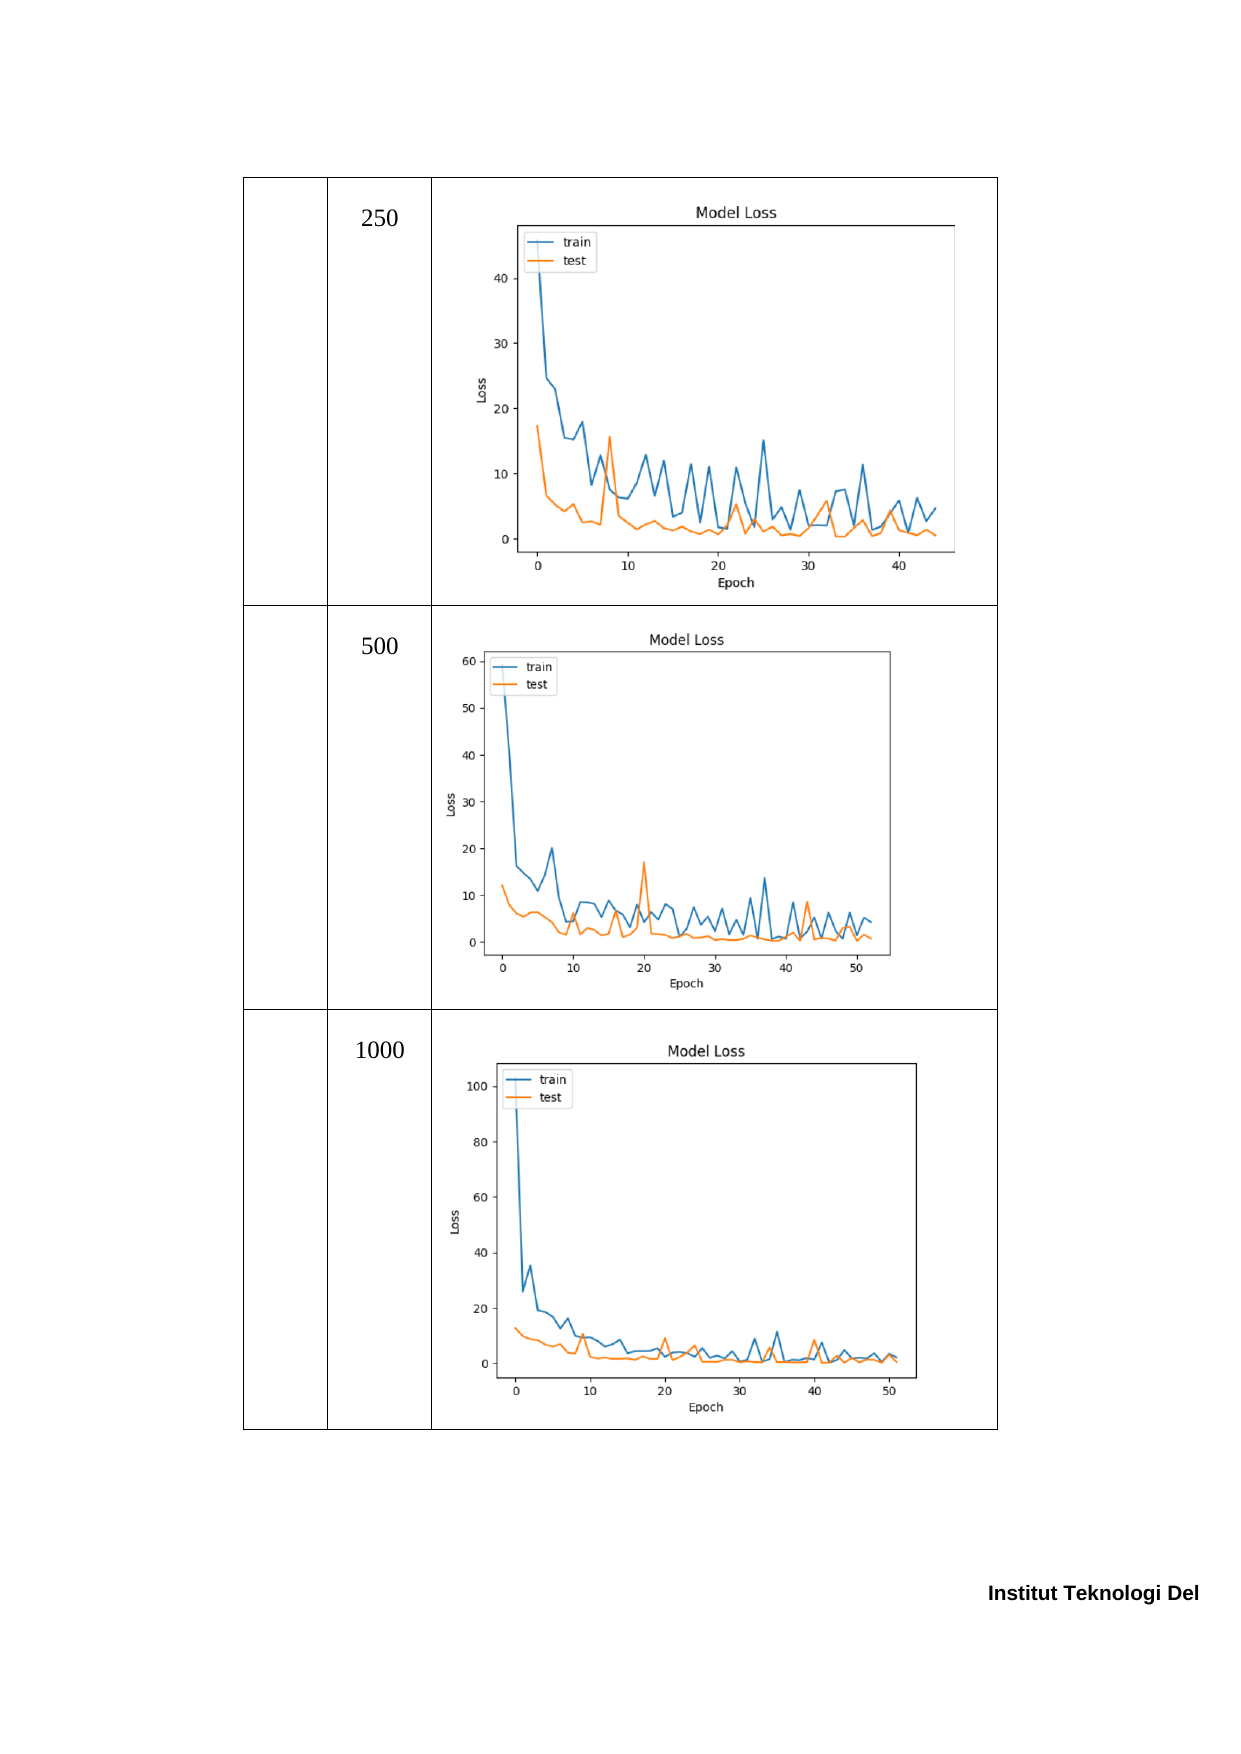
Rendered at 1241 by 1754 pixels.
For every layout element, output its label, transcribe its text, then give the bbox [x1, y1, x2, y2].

table_cell 1000 [328, 1010, 431, 1429]
picture [442, 1035, 924, 1416]
table_cell [244, 1010, 327, 1429]
table_cell 250 [328, 178, 431, 605]
table_cell 500 [328, 606, 431, 1009]
table_cell [244, 606, 327, 1009]
table_cell [432, 1010, 997, 1429]
table_cell [432, 606, 997, 1009]
picture [442, 631, 893, 995]
table_cell [432, 178, 997, 605]
table_cell [244, 178, 327, 605]
picture [473, 203, 955, 591]
